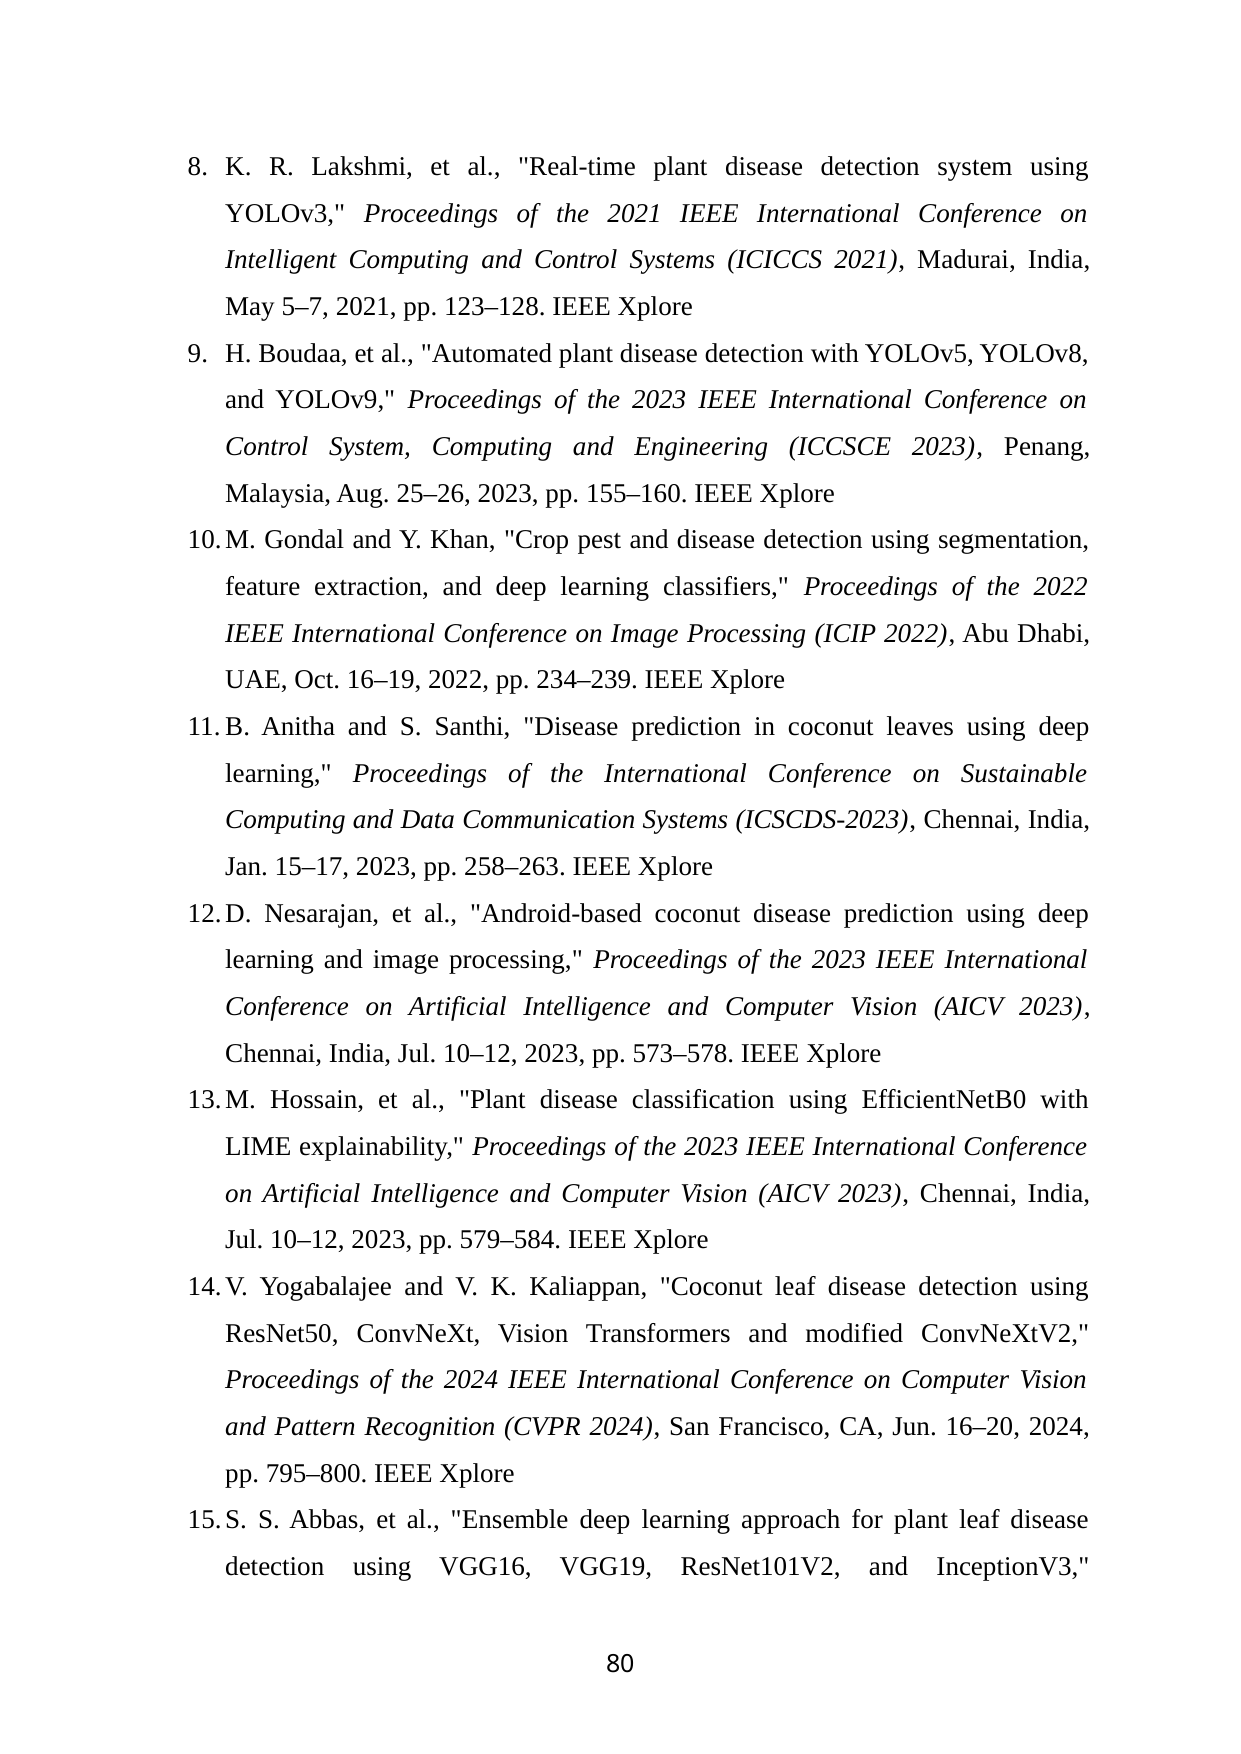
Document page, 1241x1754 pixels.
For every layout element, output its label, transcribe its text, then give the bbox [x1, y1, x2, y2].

list M. Hossain, et al., "Plant disease classification using EfficientNetB0 with LIME explainability," Proceedings of the 2023 IEEE International Conference on Artificial Intelligence and Computer Vision (AICV 2023), Chennai, India, Jul. 10–12, 2023, pp. 579–584. IEEE Xplore [187, 1083, 1090, 1254]
list D. Nesarajan, et al., "Android-based coconut disease prediction using deep learning and image processing," Proceedings of the 2023 IEEE International Conference on Artificial Intelligence and Computer Vision (AICV 2023), Chennai, India, Jul. 10–12, 2023, pp. 573–578. IEEE Xplore [187, 897, 1090, 1068]
list M. Gondal and Y. Khan, "Crop pest and disease detection using segmentation, feature extraction, and deep learning classifiers," Proceedings of the 2022 IEEE International Conference on Image Processing (ICIP 2022), Abu Dhabi, UAE, Oct. 16–19, 2022, pp. 234–239. IEEE Xplore [187, 523, 1090, 694]
list B. Anitha and S. Santhi, "Disease prediction in coconut leaves using deep learning," Proceedings of the International Conference on Sustainable Computing and Data Communication Systems (ICSCDS-2023), Chennai, India, Jan. 15–17, 2023, pp. 258–263. IEEE Xplore [187, 710, 1090, 881]
list K. R. Lakshmi, et al., "Real-time plant disease detection system using YOLOv3," Proceedings of the 2021 IEEE International Conference on Intelligent Computing and Control Systems (ICICCS 2021), Madurai, India, May 5–7, 2021, pp. 123–128. IEEE Xplore [187, 150, 1090, 321]
list V. Yogabalajee and V. K. Kaliappan, "Coconut leaf disease detection using ResNet50, ConvNeXt, Vision Transformers and modified ConvNeXtV2," Proceedings of the 2024 IEEE International Conference on Computer Vision and Pattern Recognition (CVPR 2024), San Francisco, CA, Jun. 16–20, 2024, pp. 795–800. IEEE Xplore [187, 1270, 1090, 1488]
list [187, 1503, 1090, 1581]
list H. Boudaa, et al., "Automated plant disease detection with YOLOv5, YOLOv8, and YOLOv9," Proceedings of the 2023 IEEE International Conference on Control System, Computing and Engineering (ICCSCE 2023), Penang, Malaysia, Aug. 25–26, 2023, pp. 155–160. IEEE Xplore [187, 337, 1090, 508]
